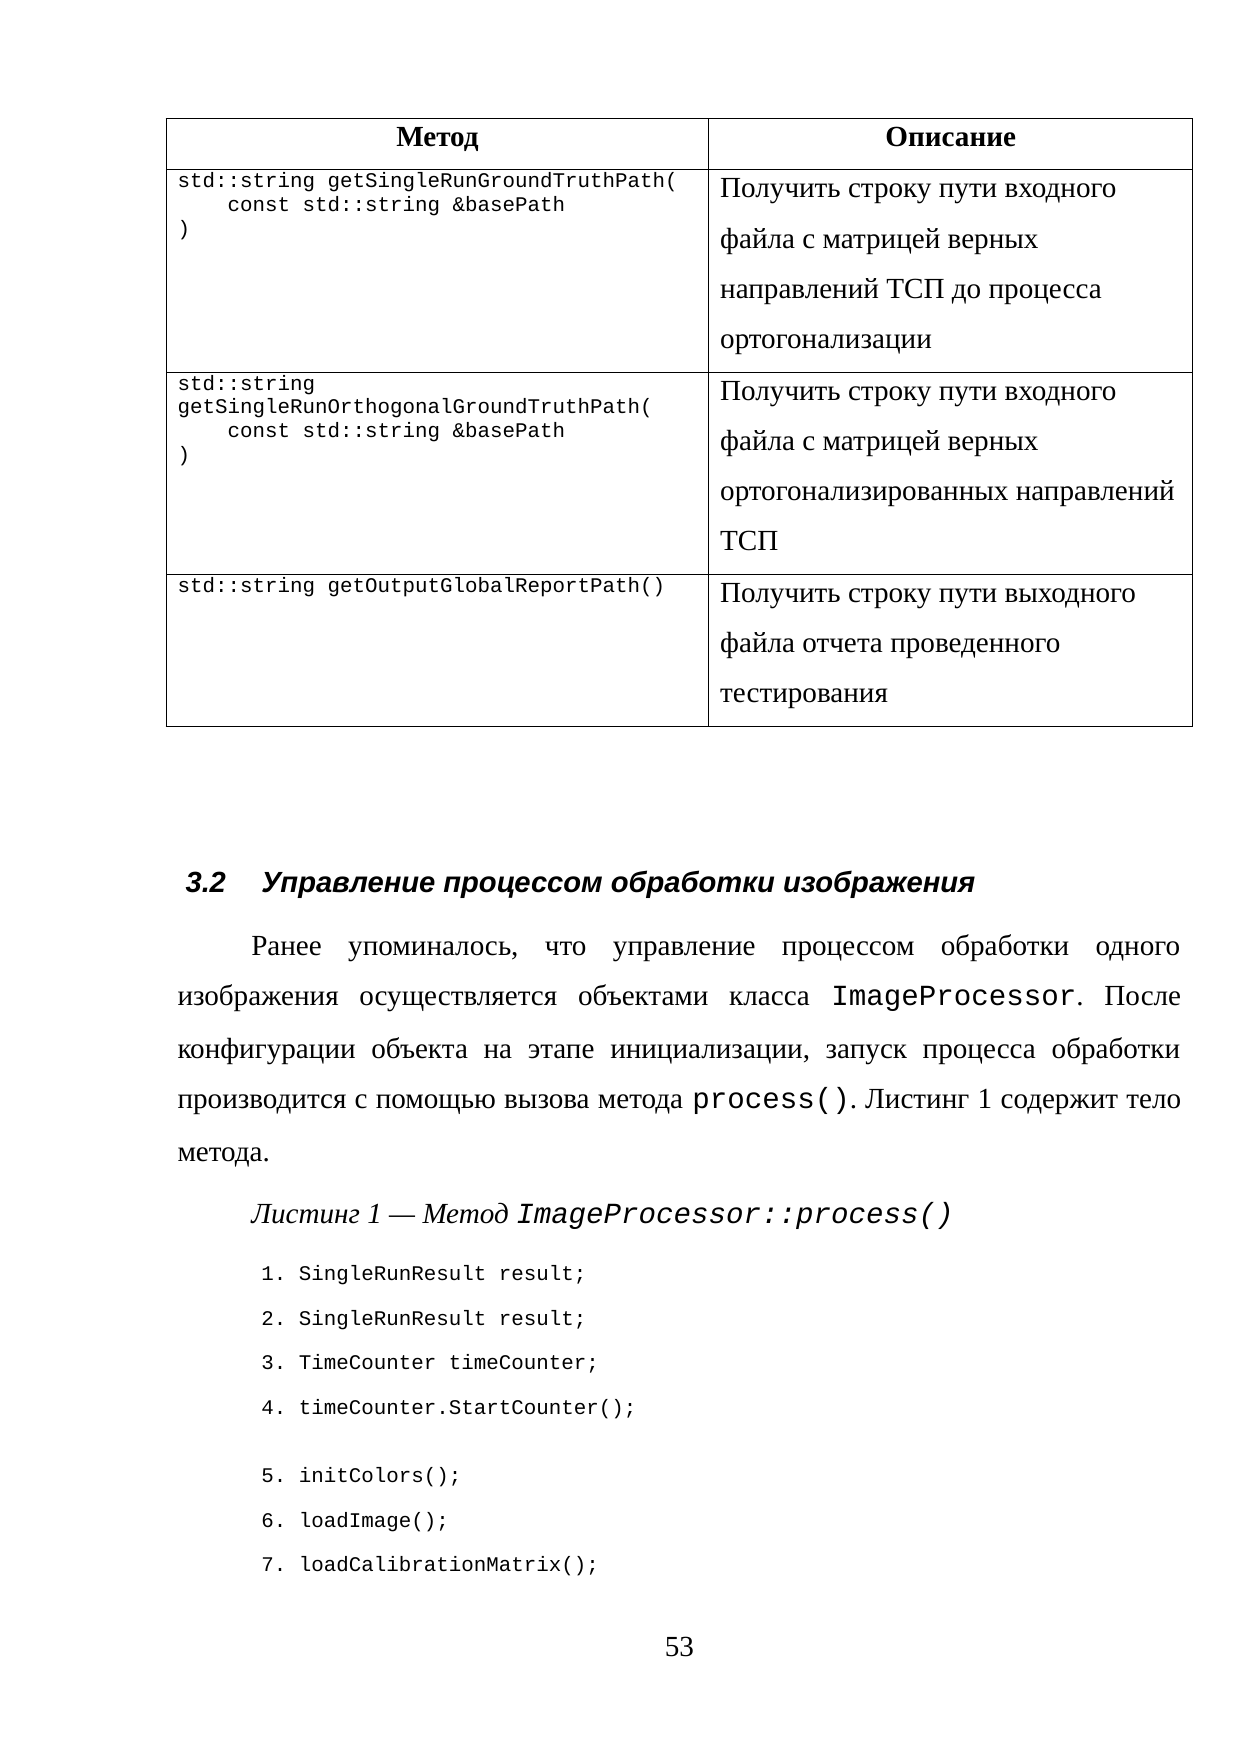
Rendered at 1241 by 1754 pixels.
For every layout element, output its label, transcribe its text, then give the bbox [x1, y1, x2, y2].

table_header Метод [167, 119, 708, 169]
text Ранее упоминалось, что управление процессом обработки одного изображения осуществляется объектами класса ImageProcessor. После конфигурации объекта на этапе инициализации, запуск процесса обработки производится с помощью вызова метода process(). Листинг 1 содержит тело метода. [177, 928, 1181, 1167]
table_cell Получить строку пути входного файла с матрицей верных ортогонализированных направлений ТСП [709, 373, 1192, 574]
table_cell std::string getSingleRunOrthogonalGroundTruthPath( const std::string &basePath ) [167, 373, 708, 574]
subtitle Управление процессом обработки изображения [177, 865, 1181, 898]
table_cell Получить строку пути входного файла с матрицей верных направлений ТСП до процесса ортогонализации [709, 170, 1192, 372]
table_cell Получить строку пути выходного файла отчета проведенного тестирования [709, 575, 1192, 726]
list timeCounter.StartCounter(); [261, 1397, 1181, 1420]
text Листинг 1 — Метод ImageProcessor::process() [177, 1197, 1181, 1233]
list initColors(); [261, 1465, 1181, 1489]
table_header Описание [709, 119, 1192, 169]
list SingleRunResult result; [261, 1263, 1181, 1287]
list SingleRunResult result; [261, 1308, 1181, 1331]
table_cell std::string getSingleRunGroundTruthPath( const std::string &basePath ) [167, 170, 708, 372]
list TimeCounter timeCounter; [261, 1352, 1181, 1376]
list loadCalibrationMatrix(); [261, 1554, 1181, 1578]
table_cell std::string getOutputGlobalReportPath() [167, 575, 708, 726]
list loadImage(); [261, 1510, 1181, 1533]
